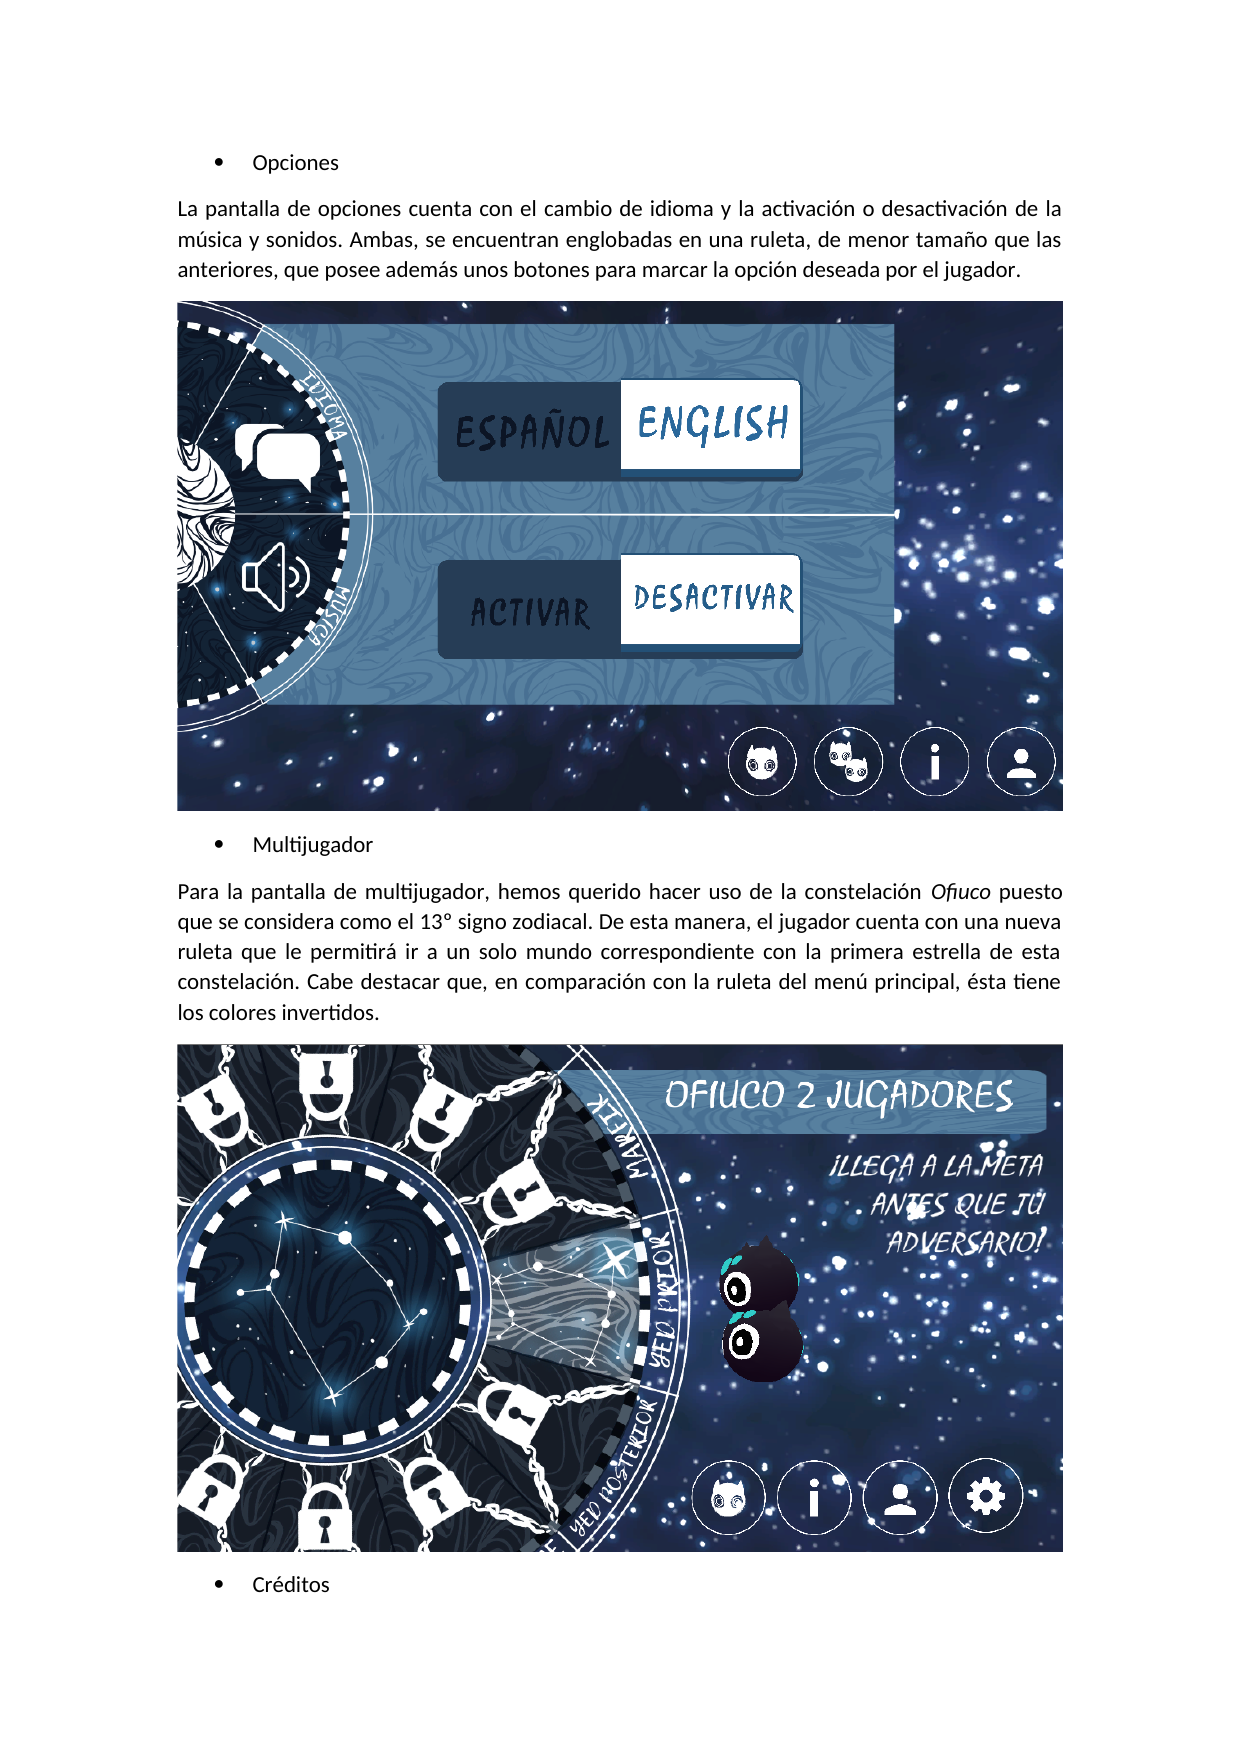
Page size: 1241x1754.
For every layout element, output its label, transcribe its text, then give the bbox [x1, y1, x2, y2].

picture [177, 301, 1063, 811]
picture [177, 1044, 1063, 1552]
list Créditos [215, 1570, 1063, 1598]
list Opciones [215, 148, 1063, 176]
text La pantalla de opciones cuenta con el cambio de idioma y la activación o desactivación de la música y sonidos. Ambas, se encuentran englobadas en una ruleta, de menor tamaño que las anteriores, que posee además unos botones para marcar la opción deseada por el jugador. [177, 194, 1063, 283]
list Multijugador [215, 830, 1063, 858]
text Para la pantalla de multijugador, hemos querido hacer uso de la constelación Ofiuco puesto que se considera como el 13º signo zodiacal. De esta manera, el jugador cuenta con una nueva ruleta que le permitirá ir a un solo mundo correspondiente con la primera estrella de esta constelación. Cabe destacar que, en comparación con la ruleta del menú principal, ésta tiene los colores invertidos. [177, 877, 1063, 1026]
